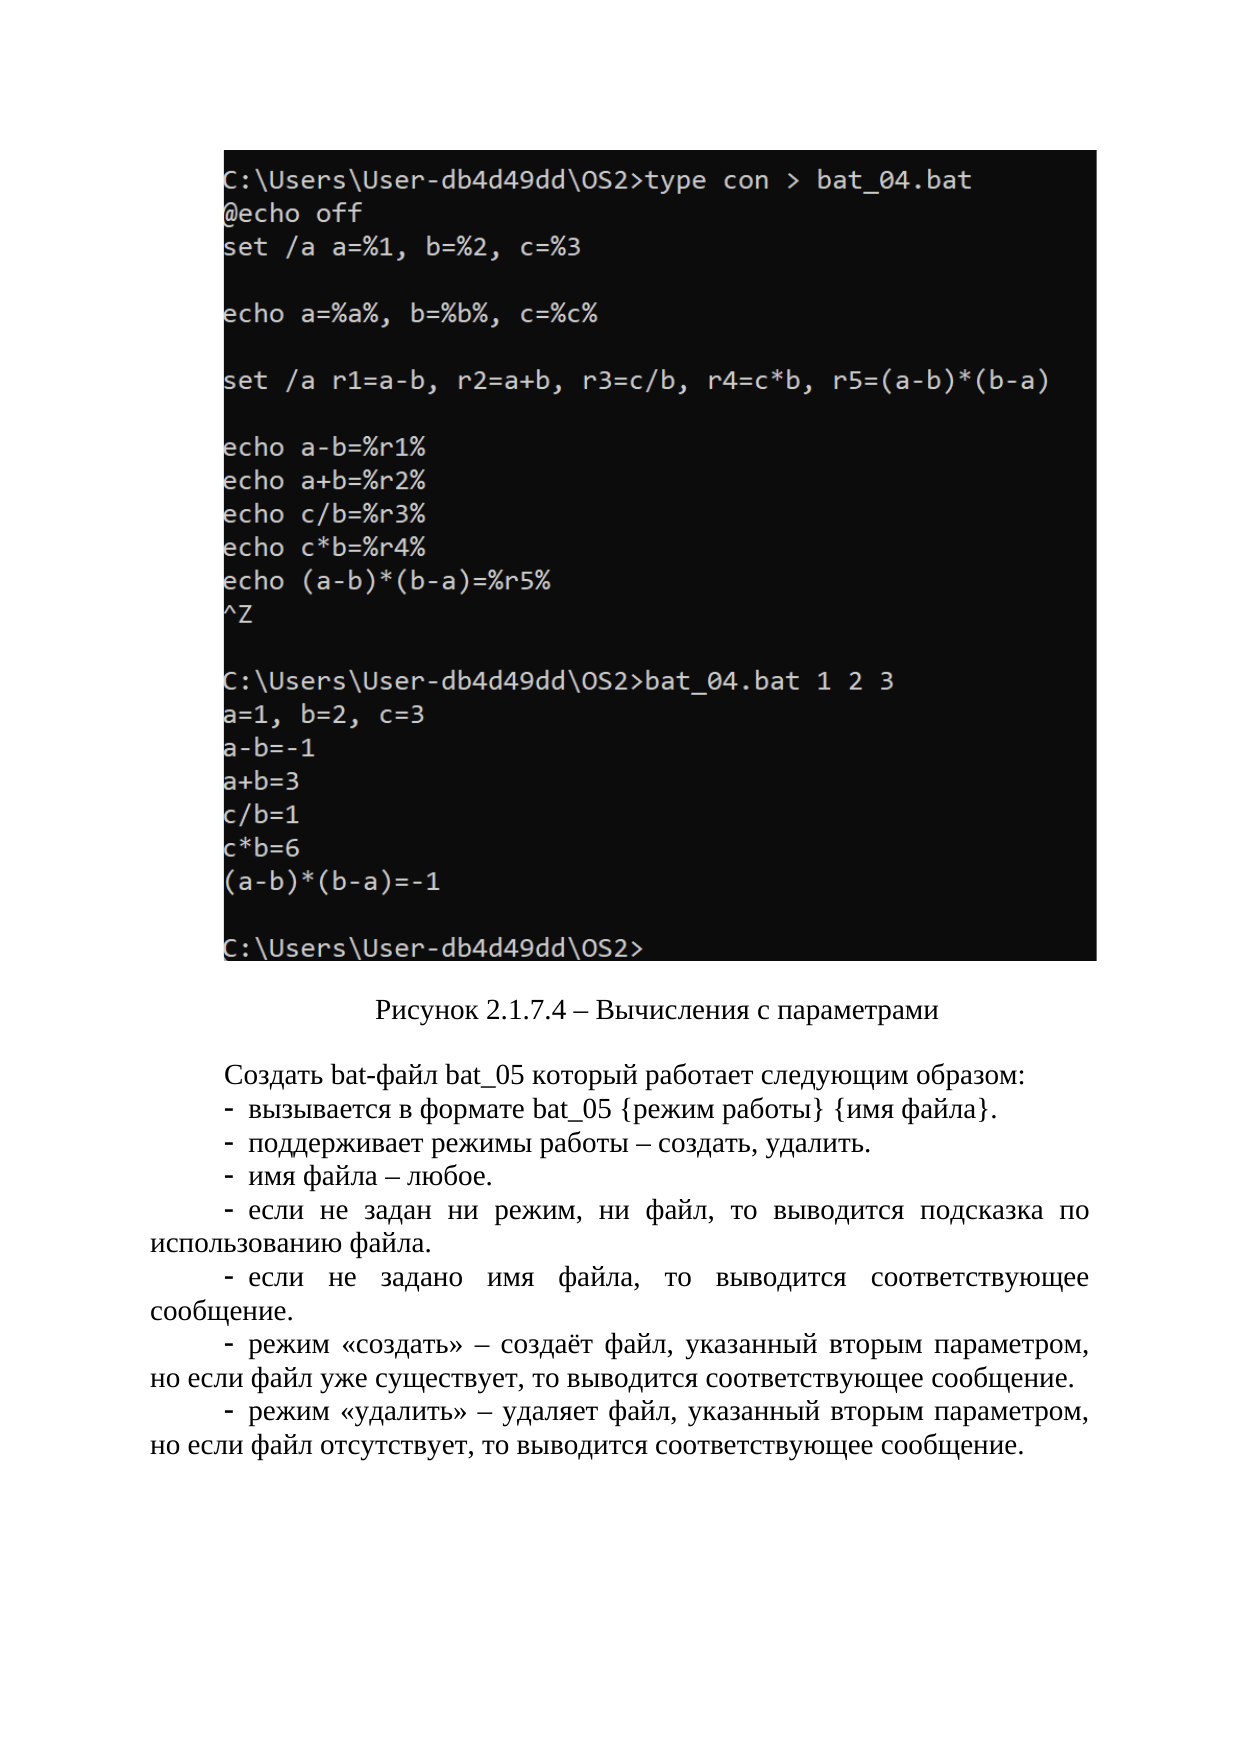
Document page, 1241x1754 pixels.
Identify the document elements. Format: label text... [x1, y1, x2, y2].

text режим «создать» – создаёт файл, указанный вторым параметром, но если файл уже существует, то выводится соответствующее сообщение. [150, 1326, 1090, 1393]
text Создать bat-файл bat_05 который работает следующим образом: [150, 1057, 1090, 1091]
text если не задано имя файла, то выводится соответствующее сообщение. [150, 1259, 1090, 1326]
text если не задан ни режим, ни файл, то выводится подсказка по использованию файла. [150, 1192, 1090, 1259]
text вызывается в формате bat_05 {режим работы} {имя файла}. [150, 1091, 1090, 1125]
text имя файла – любое. [150, 1158, 1090, 1192]
text режим «удалить» – удаляет файл, указанный вторым параметром, но если файл отсутствует, то выводится соответствующее сообщение. [150, 1393, 1090, 1461]
text поддерживает режимы работы – создать, удалить. [150, 1125, 1090, 1158]
picture [223, 150, 1097, 961]
text Рисунок 2.1.7.4 – Вычисления с параметрами [150, 992, 1090, 1026]
